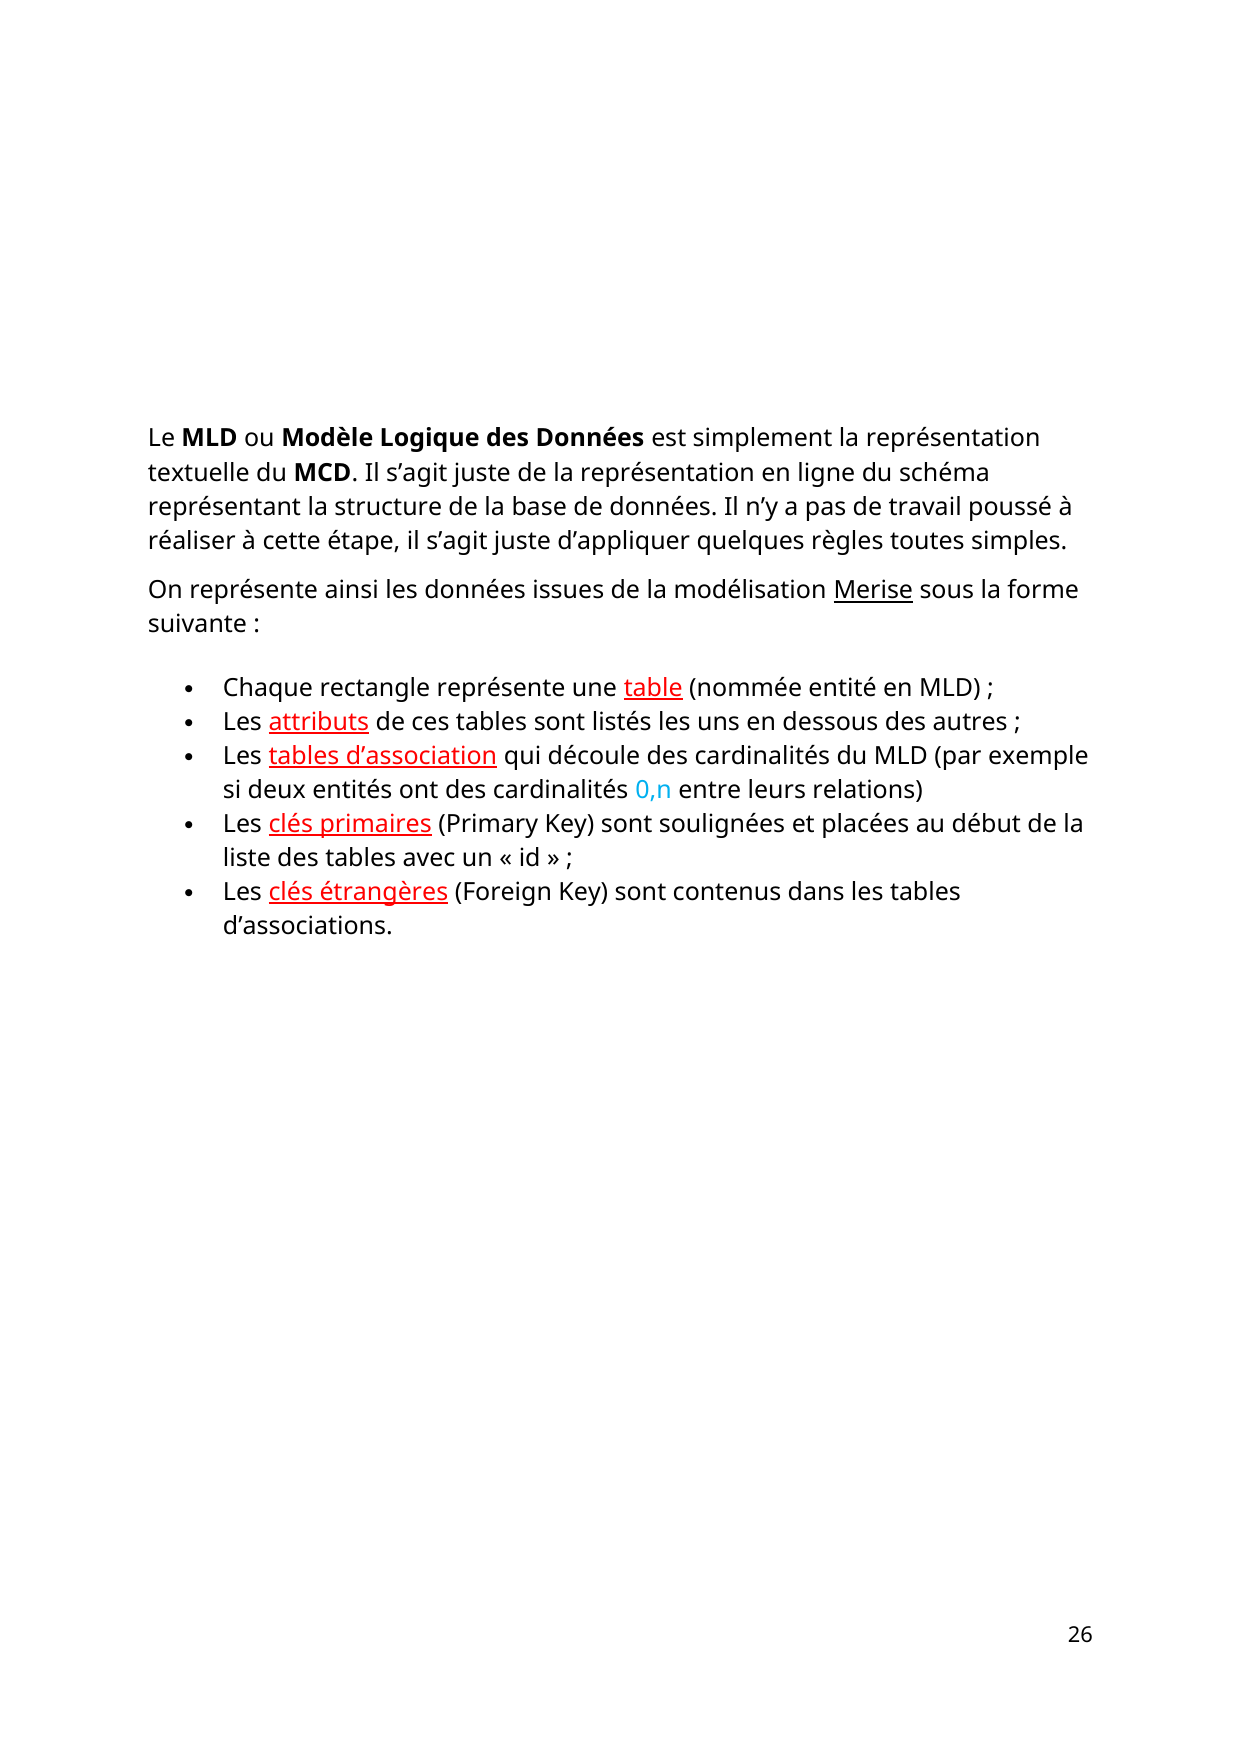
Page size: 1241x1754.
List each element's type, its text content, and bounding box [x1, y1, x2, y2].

text Le MLD ou Modèle Logique des Données est simplement la représentation textuelle du MCD. Il s’agit juste de la représentation en ligne du schéma représentant la structure de la base de données. Il n’y a pas de travail poussé à réaliser à cette étape, il s’agit juste d’appliquer quelques règles toutes simples. [148, 420, 1093, 556]
list Les tables d’association qui découle des cardinalités du MLD (par exemple si deux entités ont des cardinalités 0,n entre leurs relations) [185, 737, 1093, 806]
text On représente ainsi les données issues de la modélisation Merise sous la forme suivante : [148, 572, 1093, 640]
list Les clés étrangères (Foreign Key) sont contenus dans les tables d’associations. [185, 874, 1093, 942]
list Les clés primaires (Primary Key) sont soulignées et placées au début de la liste des tables avec un « id » ; [185, 806, 1093, 874]
list Chaque rectangle représente une table (nommée entité en MLD) ; [185, 669, 1093, 703]
list Les attributs de ces tables sont listés les uns en dessous des autres ; [185, 703, 1093, 737]
